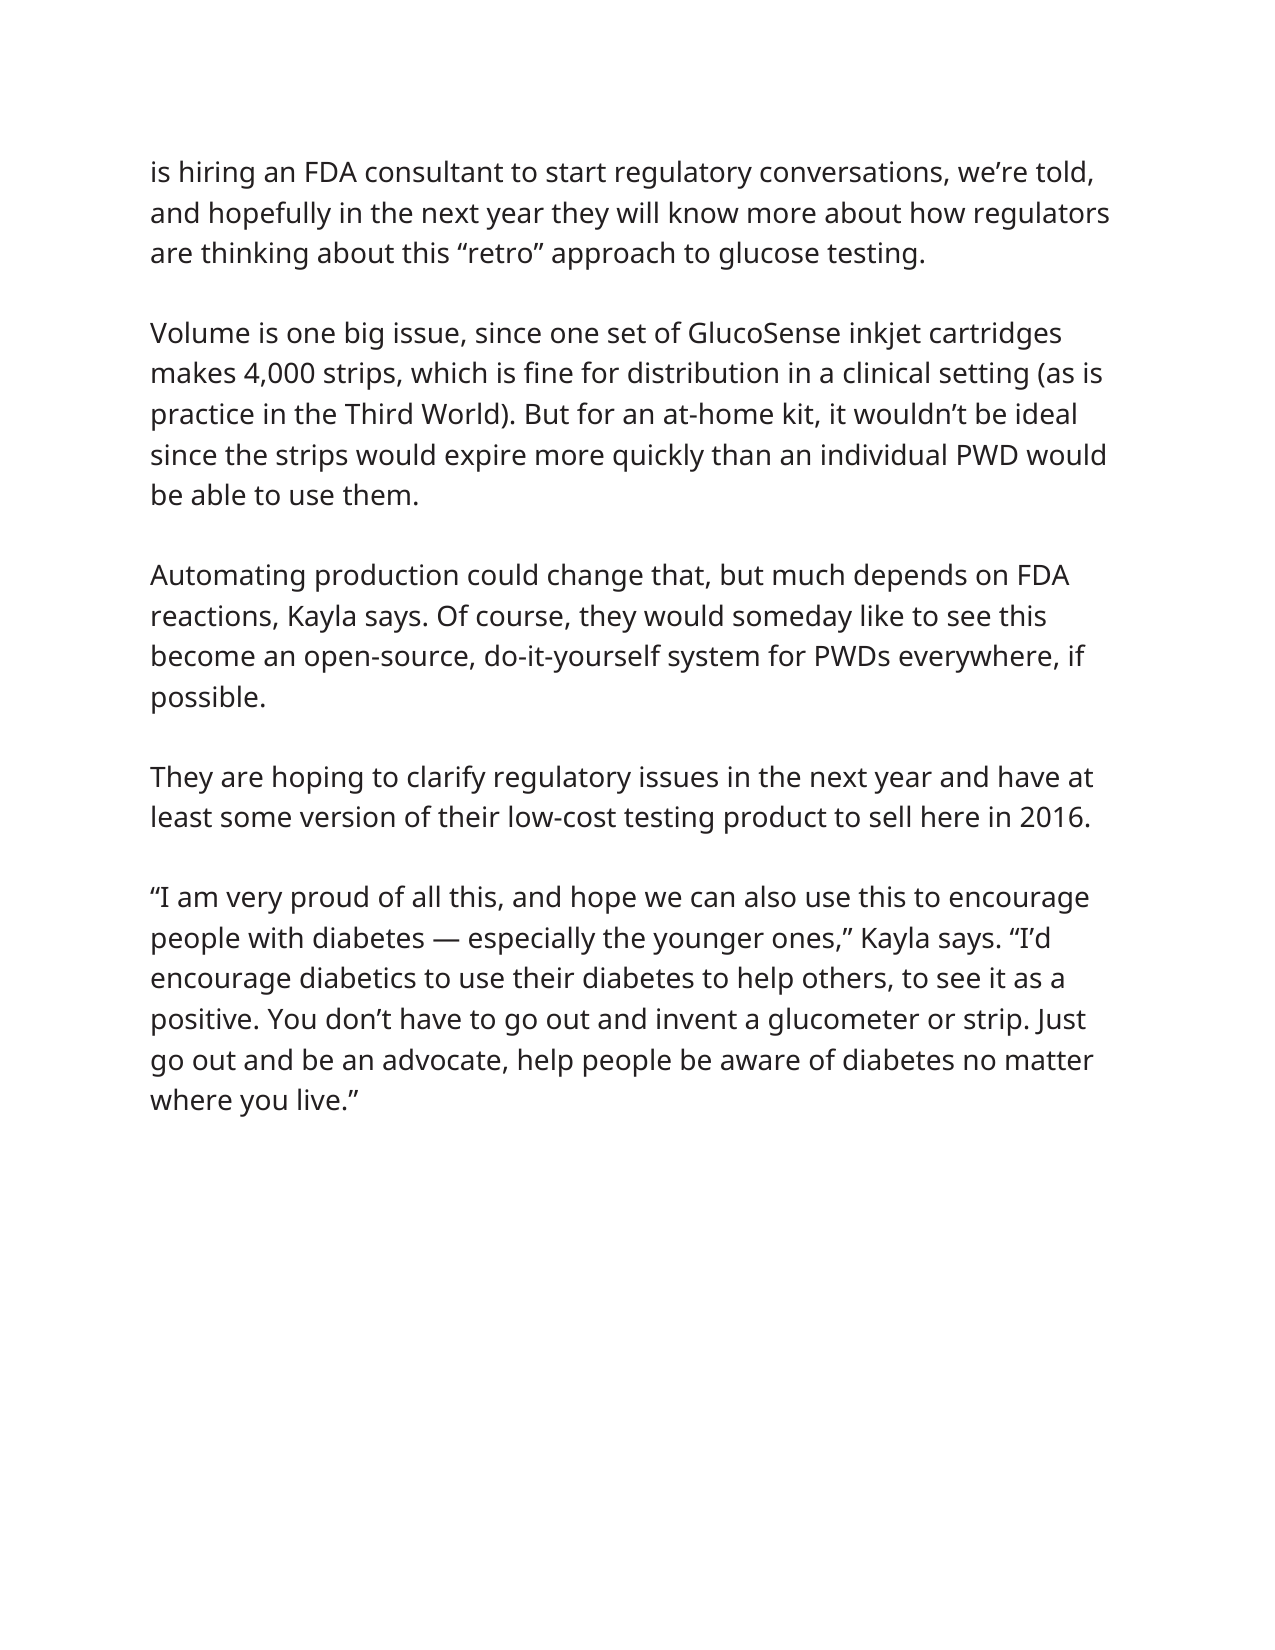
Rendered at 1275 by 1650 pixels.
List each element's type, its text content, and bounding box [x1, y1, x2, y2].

text They are hoping to clarify regulatory issues in the next year and have at least some version of their low-cost testing product to sell here in 2016. [150, 755, 1125, 836]
text Volume is one big issue, since one set of GlucoSense inkjet cartridges makes 4,000 strips, which is fine for distribution in a clinical setting (as is practice in the Third World). But for an at-home kit, it wouldn’t be ideal since the strips would expire more quickly than an individual PWD would be able to use them. [150, 311, 1125, 514]
text “I am very proud of all this, and hope we can also use this to encourage people with diabetes — especially the younger ones,” Kayla says. “I’d encourage diabetics to use their diabetes to help others, to see it as a positive. You don’t have to go out and invent a glucometer or strip. Just go out and be an advocate, help people be aware of diabetes no matter where you live.” [150, 875, 1125, 1119]
text Automating production could change that, but much depends on FDA reactions, Kayla says. Of course, they would someday like to see this become an open-source, do-it-yourself system for PWDs everywhere, if possible. [150, 553, 1125, 716]
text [150, 150, 1125, 272]
